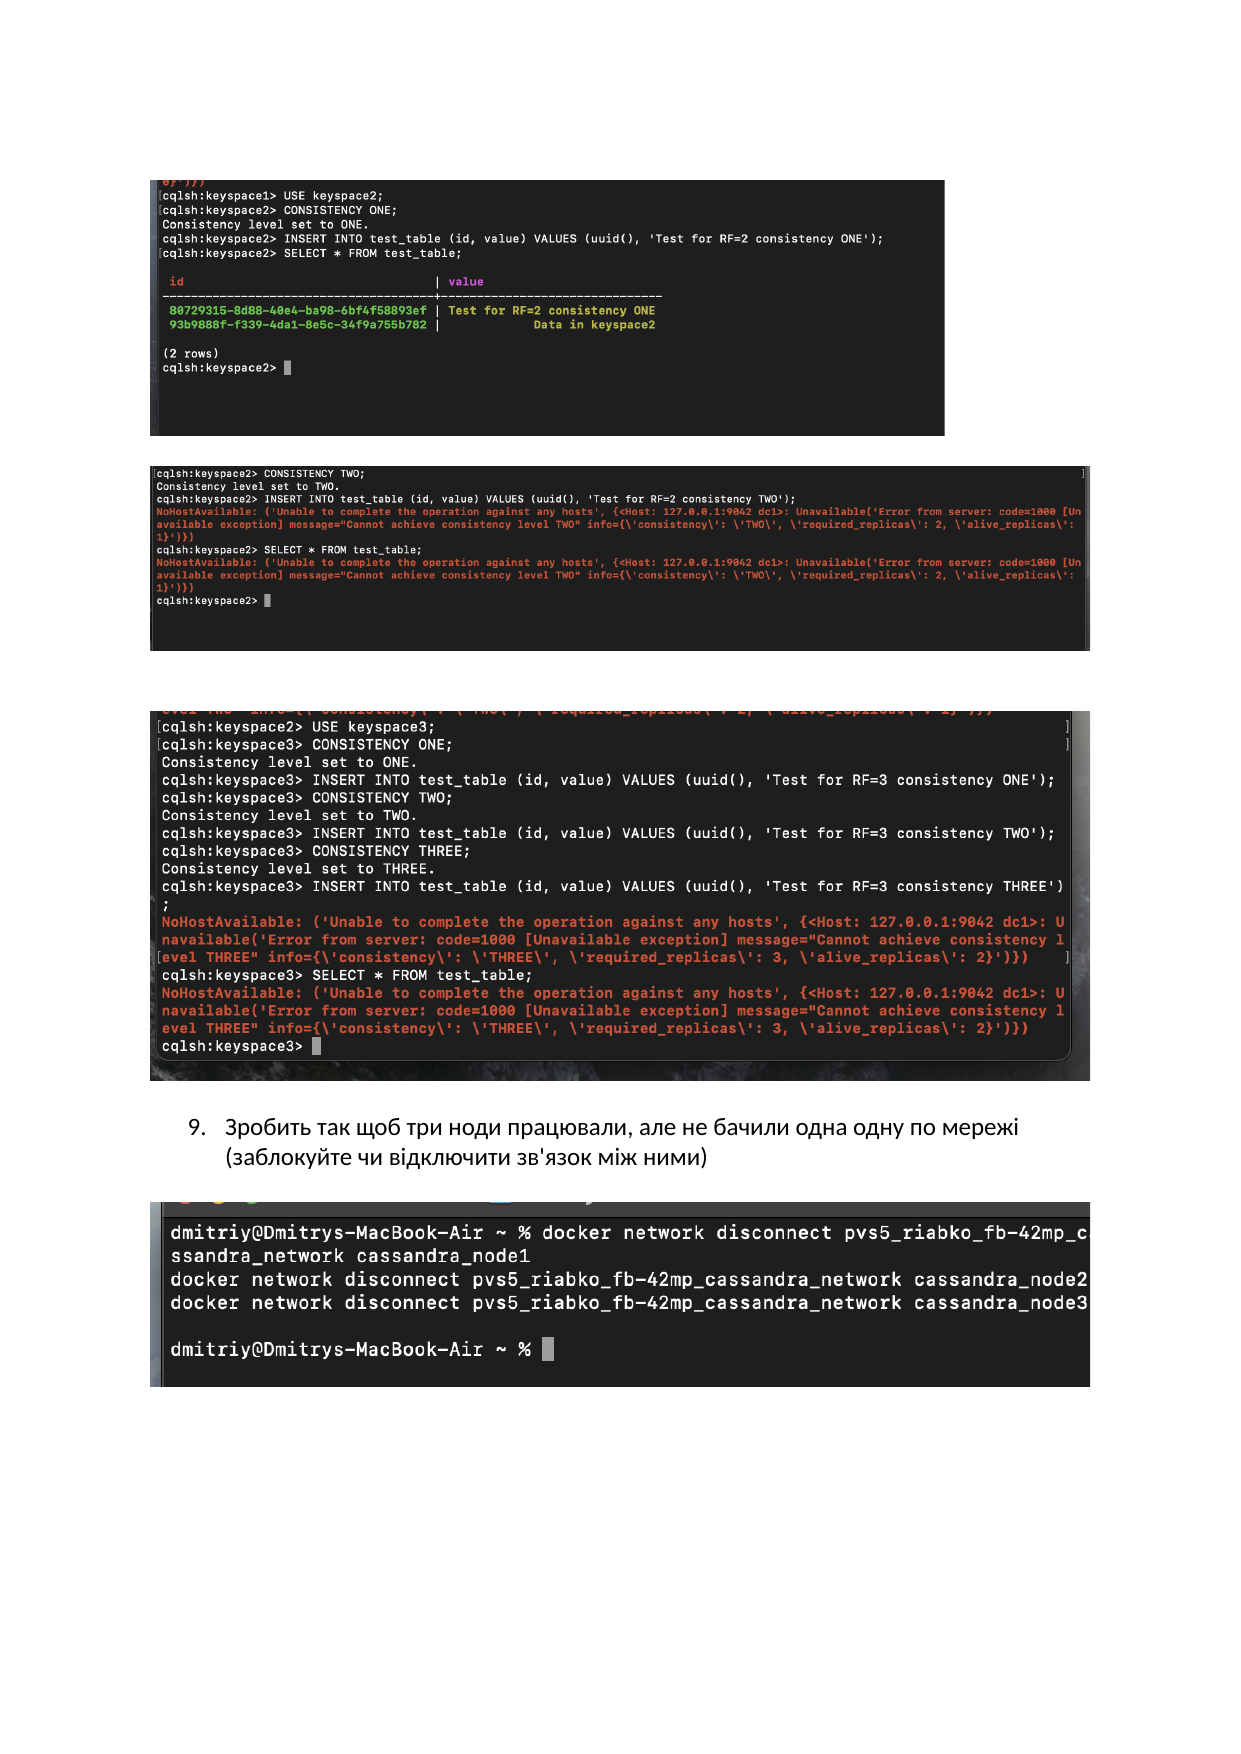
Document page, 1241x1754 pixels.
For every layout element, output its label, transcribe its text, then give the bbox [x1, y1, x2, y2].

picture [150, 466, 1091, 651]
list Зробить так щоб три ноди працювали, але не бачили одна одну по мережі (заблокуйте чи відключити зв'язок між ними) [187, 1111, 1090, 1172]
picture [150, 1202, 1091, 1387]
picture [150, 180, 945, 436]
picture [150, 711, 1091, 1081]
